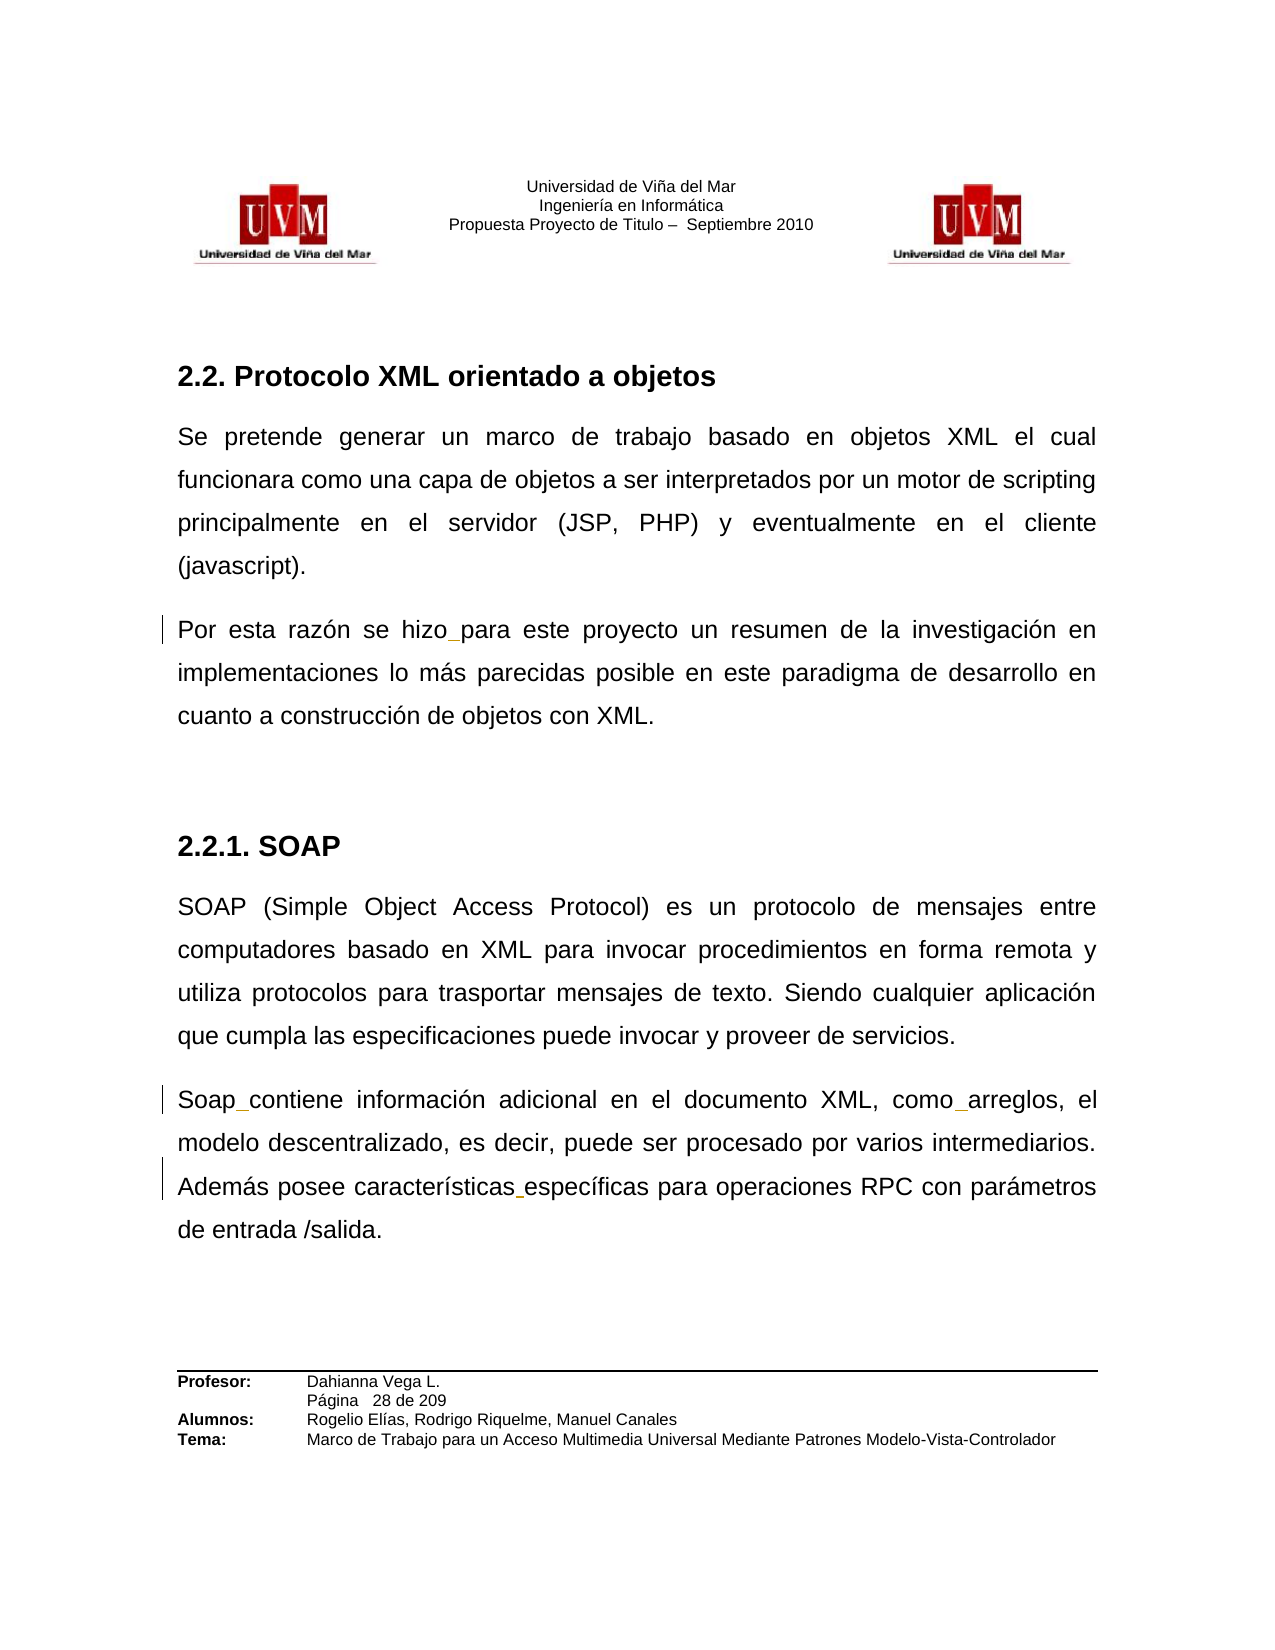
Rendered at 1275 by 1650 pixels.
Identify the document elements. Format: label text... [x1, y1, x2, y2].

text Se pretende generar un marco de trabajo basado en objetos XML el cual funcionara como una capa de objetos a ser interpretados por un motor de scripting principalmente en el servidor (JSP, PHP) y eventualmente en el cliente (javascript). [177, 422, 1098, 580]
text Por esta razón se hizopara este proyecto un resumen de la investigación en implementaciones lo más parecidas posible en este paradigma de desarrollo en cuanto a construcción de objetos con XML. [177, 615, 1098, 730]
text Soapcontiene información adicional en el documento XML, comoarreglos, el modelo descentralizado, es decir, puede ser procesado por varios intermediarios. Además posee característicasespecíficas para operaciones RPC con parámetros de entrada /salida. [177, 1085, 1098, 1243]
picture [177, 176, 390, 267]
subtitle 2.2. Protocolo XML orientado a objetos [177, 359, 1098, 392]
subtitle 2.2.1. SOAP [177, 829, 1098, 863]
text SOAP (Simple Object Access Protocol) es un protocolo de mensajes entre computadores basado en XML para invocar procedimientos en forma remota y utiliza protocolos para trasportar mensajes de texto. Siendo cualquier aplicación que cumpla las especificaciones puede invocar y proveer de servicios. [177, 892, 1098, 1050]
picture [871, 176, 1084, 267]
